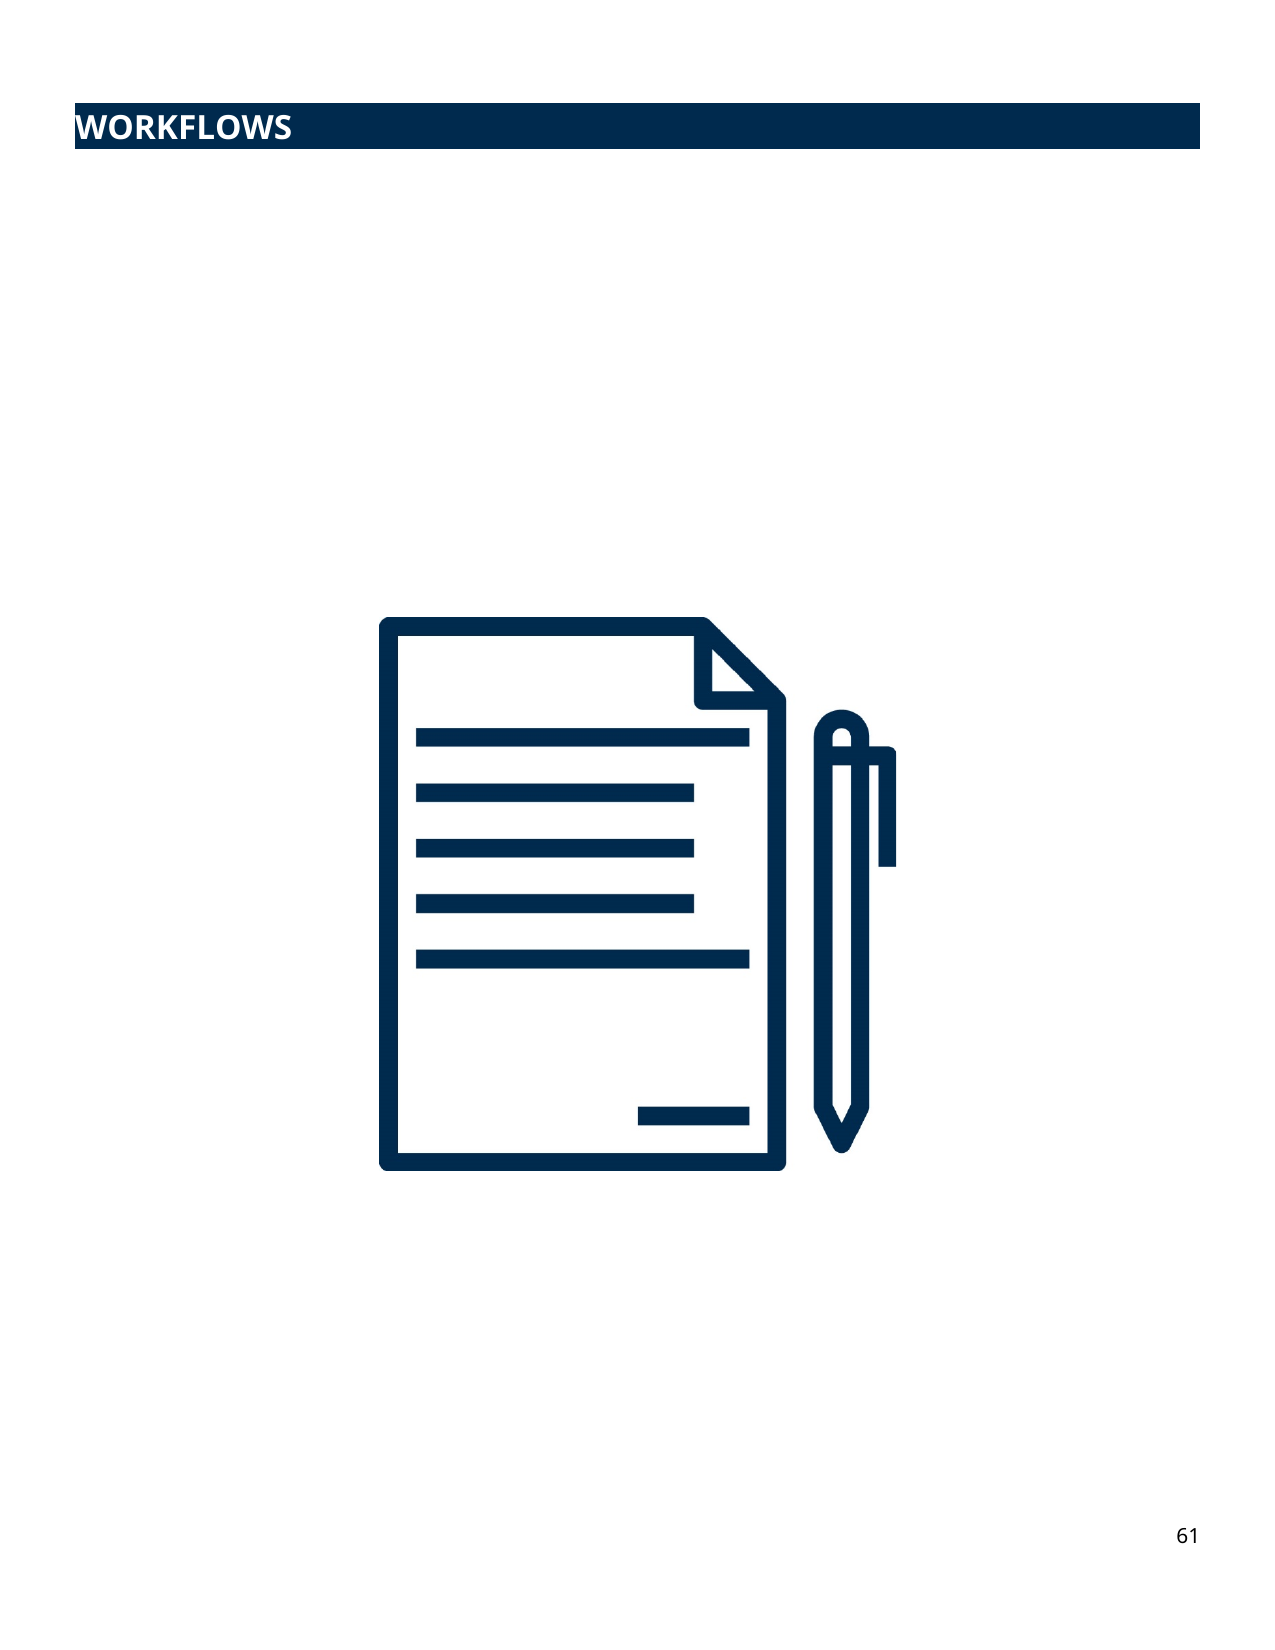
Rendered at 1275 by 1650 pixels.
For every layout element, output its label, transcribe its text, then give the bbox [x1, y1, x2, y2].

picture [379, 617, 897, 1171]
text WORKFLOWS [75, 103, 1200, 149]
